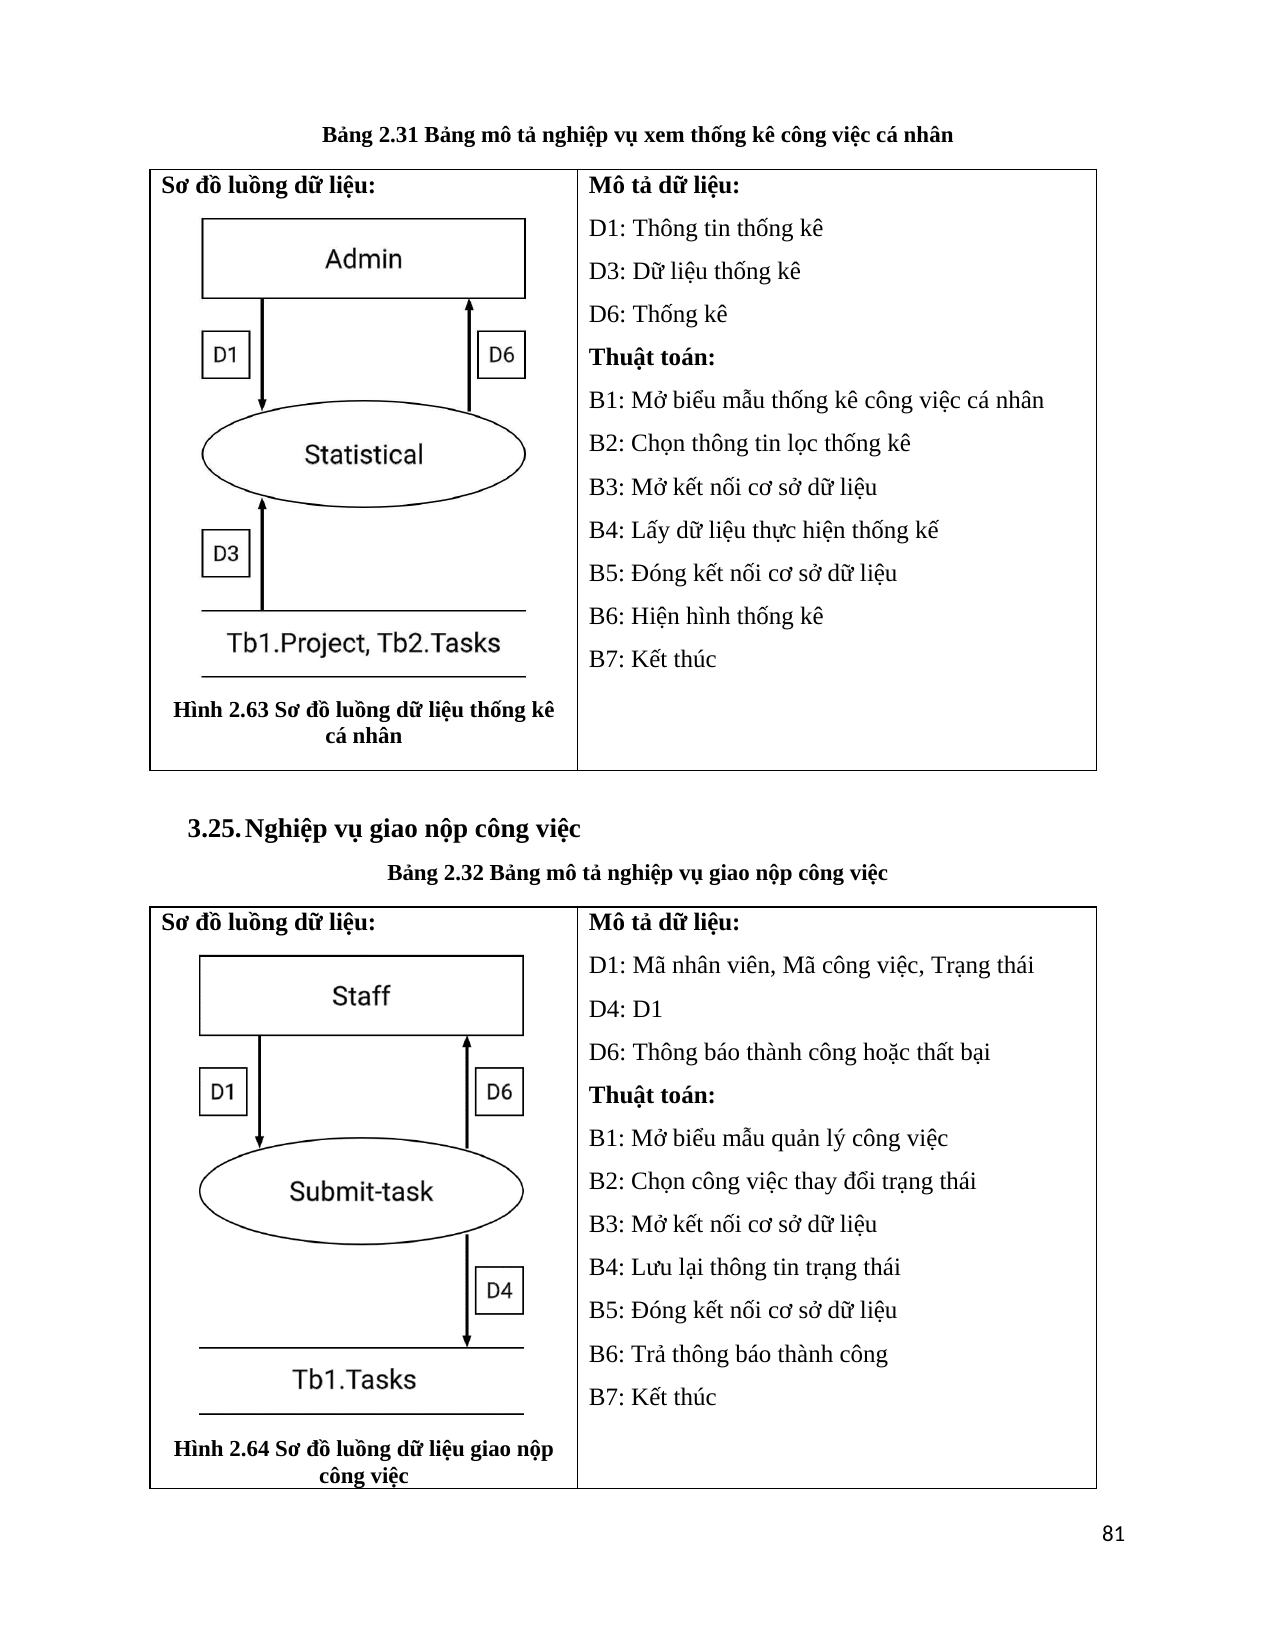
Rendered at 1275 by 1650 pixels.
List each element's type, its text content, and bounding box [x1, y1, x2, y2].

table_header Sơ đồ luồng dữ liệu: Hình 2.58 Sơ đồ luồng dữ liệu thống kê cá nhân [151, 170, 577, 769]
table_header Mô tả dữ liệu: D1: Mã nhân viên, Mã công việc, Trạng thái D4: D1 D6: Thông báo thành công hoặc thất bại Thuật toán: B1: Mở biểu mẫu quản lý công việc B2: Chọn công việc thay đổi trạng thái B3: Mở kết nối cơ sở dữ liệu B4: Lưu lại thông tin trạng thái B5: Đóng kết nối cơ sở dữ liệu B6: Trả thông báo thành công B7: Kết thúc [578, 908, 1096, 1488]
picture [179, 950, 549, 1422]
picture [177, 212, 551, 682]
table_header Sơ đồ luồng dữ liệu: Hình 2.59 Sơ đồ luồng dữ liệu giao nộp công việc [151, 908, 577, 1488]
text Bảng 2.32 Bảng mô tả nghiệp vụ giao nộp công việc [150, 859, 1125, 886]
table_header Mô tả dữ liệu: D1: Thông tin thống kê D3: Dữ liệu thống kê D6: Thống kê Thuật toán: B1: Mở biểu mẫu thống kê công việc cá nhân B2: Chọn thông tin lọc thống kê B3: Mở kết nối cơ sở dữ liệu B4: Lấy dữ liệu thực hiện thống kế B5: Đóng kết nối cơ sở dữ liệu B6: Hiện hình thống kê B7: Kết thúc [578, 170, 1096, 769]
text Bảng 2.31 Bảng mô tả nghiệp vụ xem thống kê công việc cá nhân [150, 121, 1125, 148]
list Nghiệp vụ giao nộp công việc [187, 812, 1125, 844]
